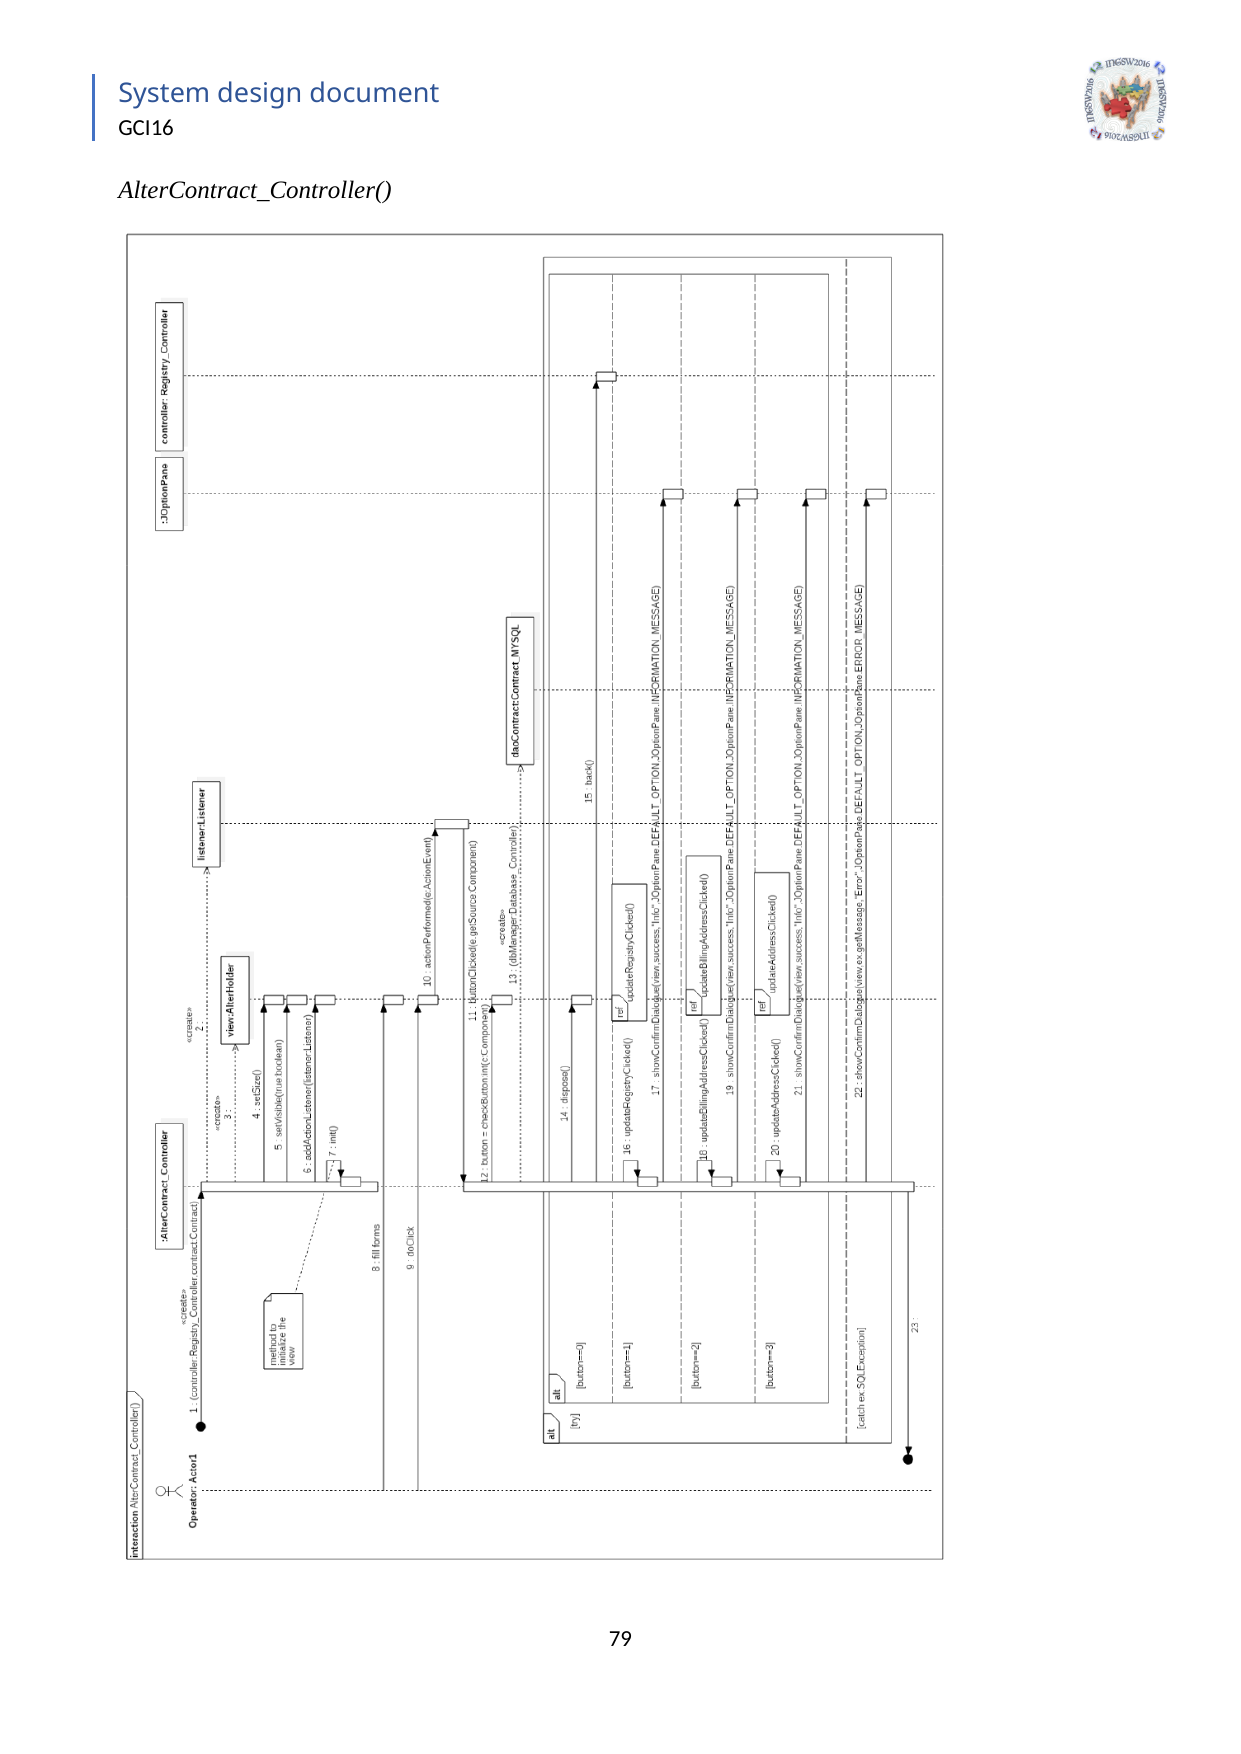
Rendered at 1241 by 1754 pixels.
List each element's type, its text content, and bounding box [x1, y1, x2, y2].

picture [1076, 55, 1171, 149]
subtitle AlterContract_Controller() [118, 175, 1122, 203]
picture [120, 207, 970, 1565]
